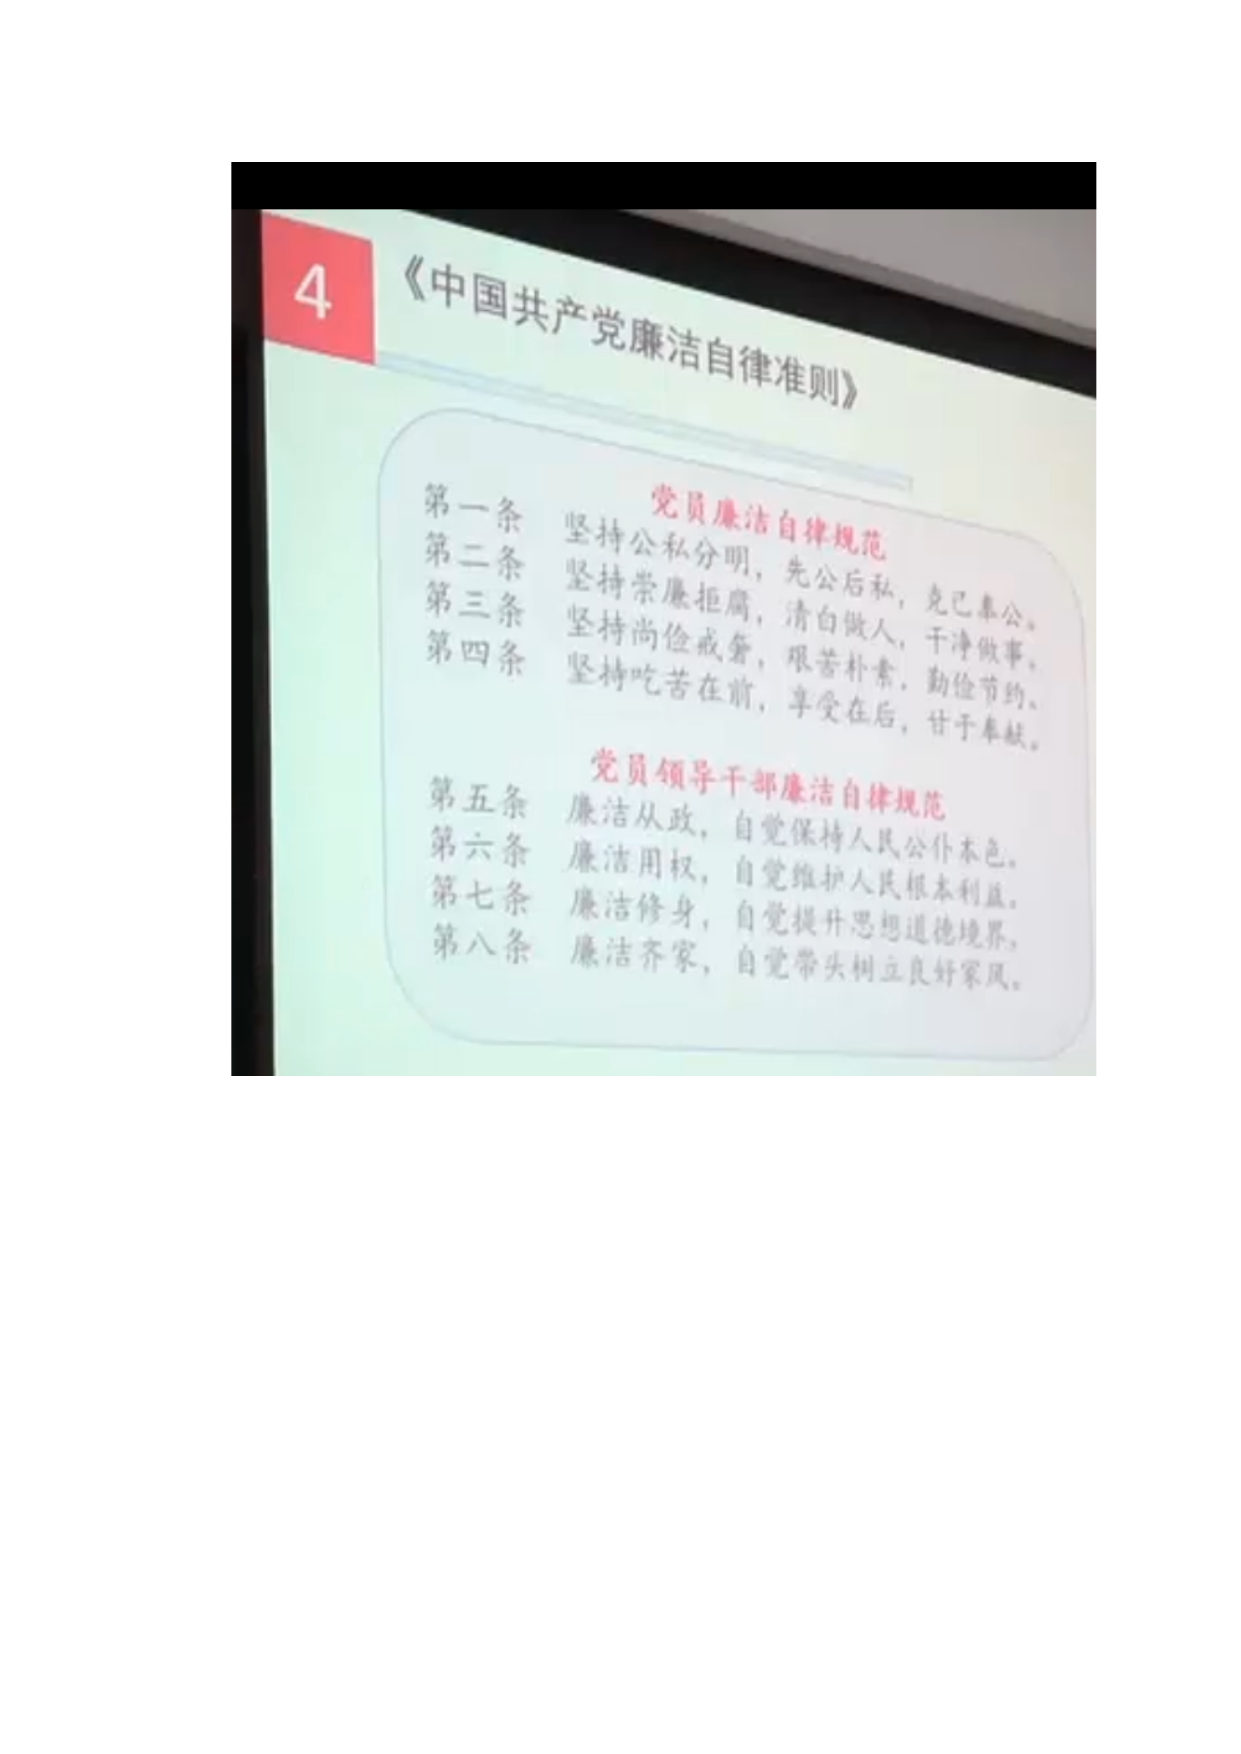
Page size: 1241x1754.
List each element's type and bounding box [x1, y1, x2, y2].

picture [231, 162, 1097, 1076]
